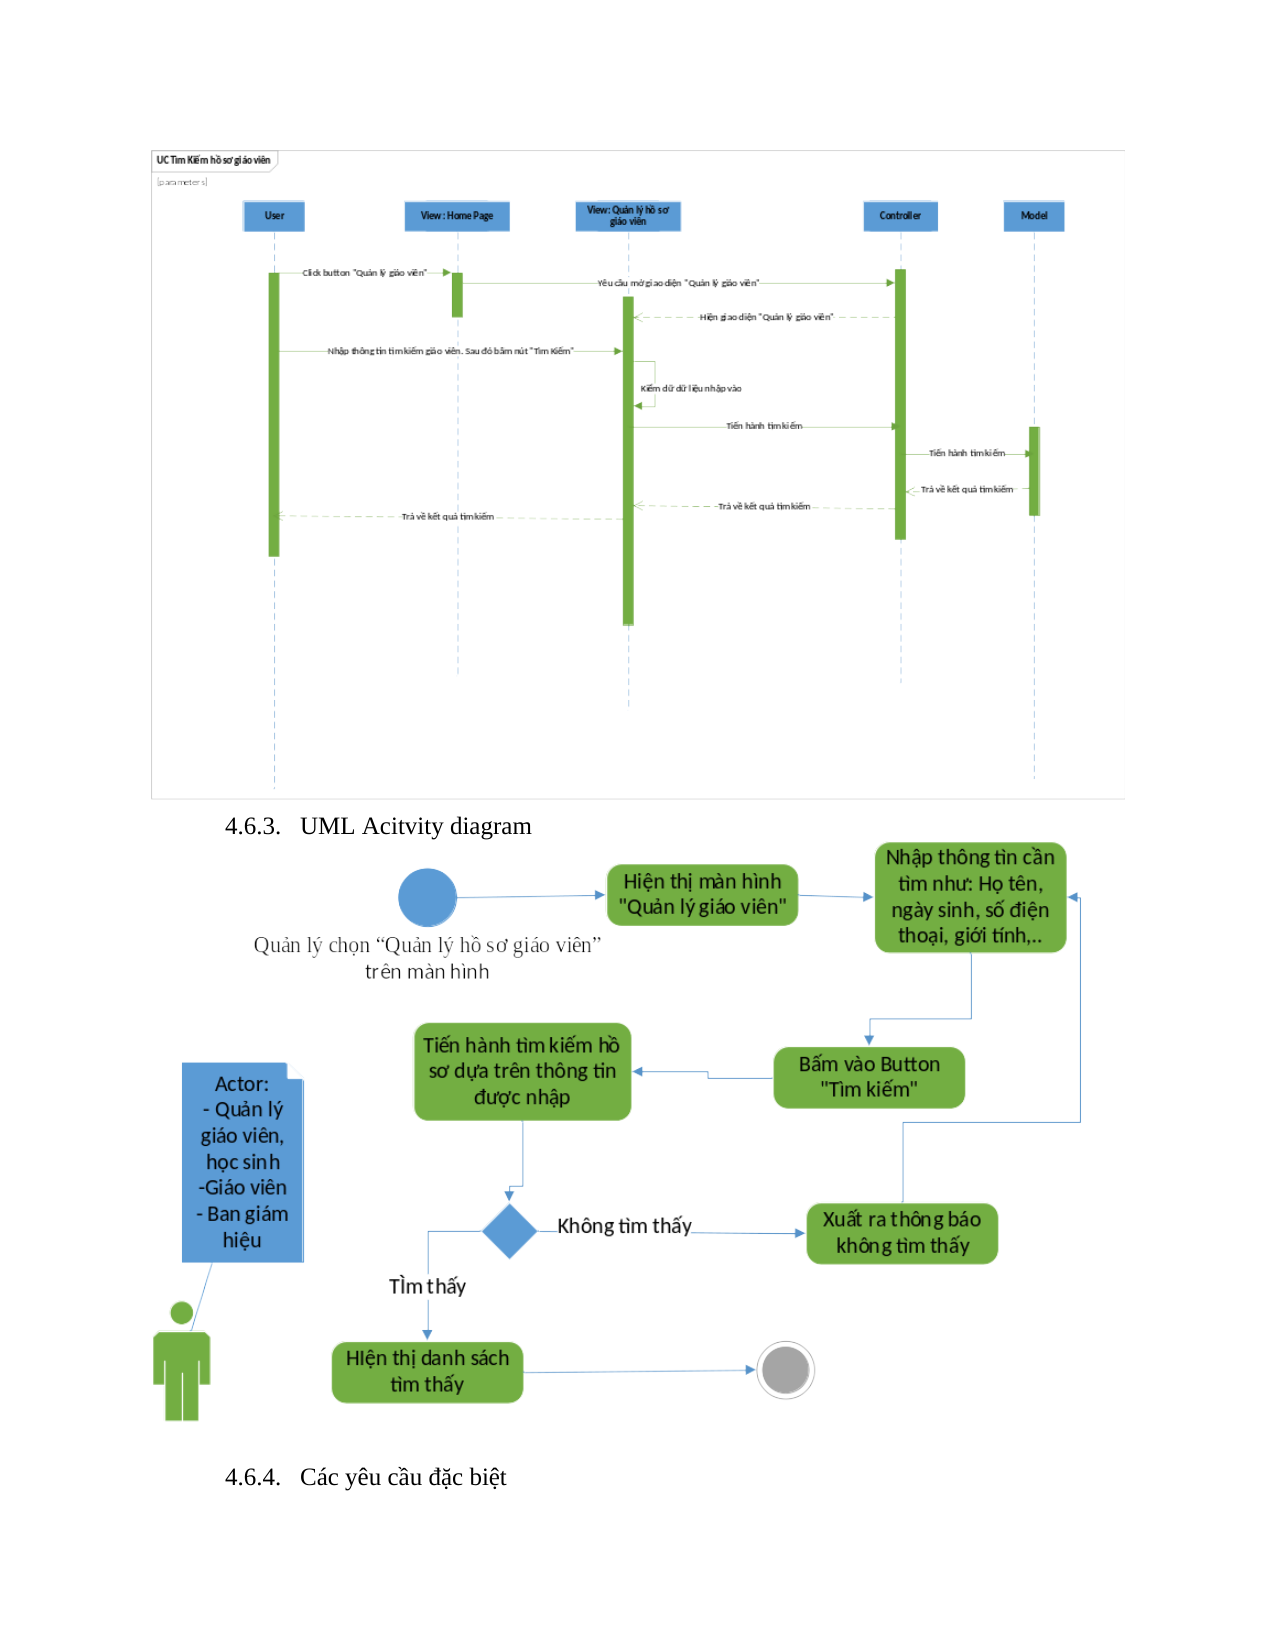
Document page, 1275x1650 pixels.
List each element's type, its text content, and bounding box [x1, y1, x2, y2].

list Các yêu cầu đặc biệt [225, 1462, 1125, 1490]
list UML Acitvity diagram [225, 811, 1125, 840]
